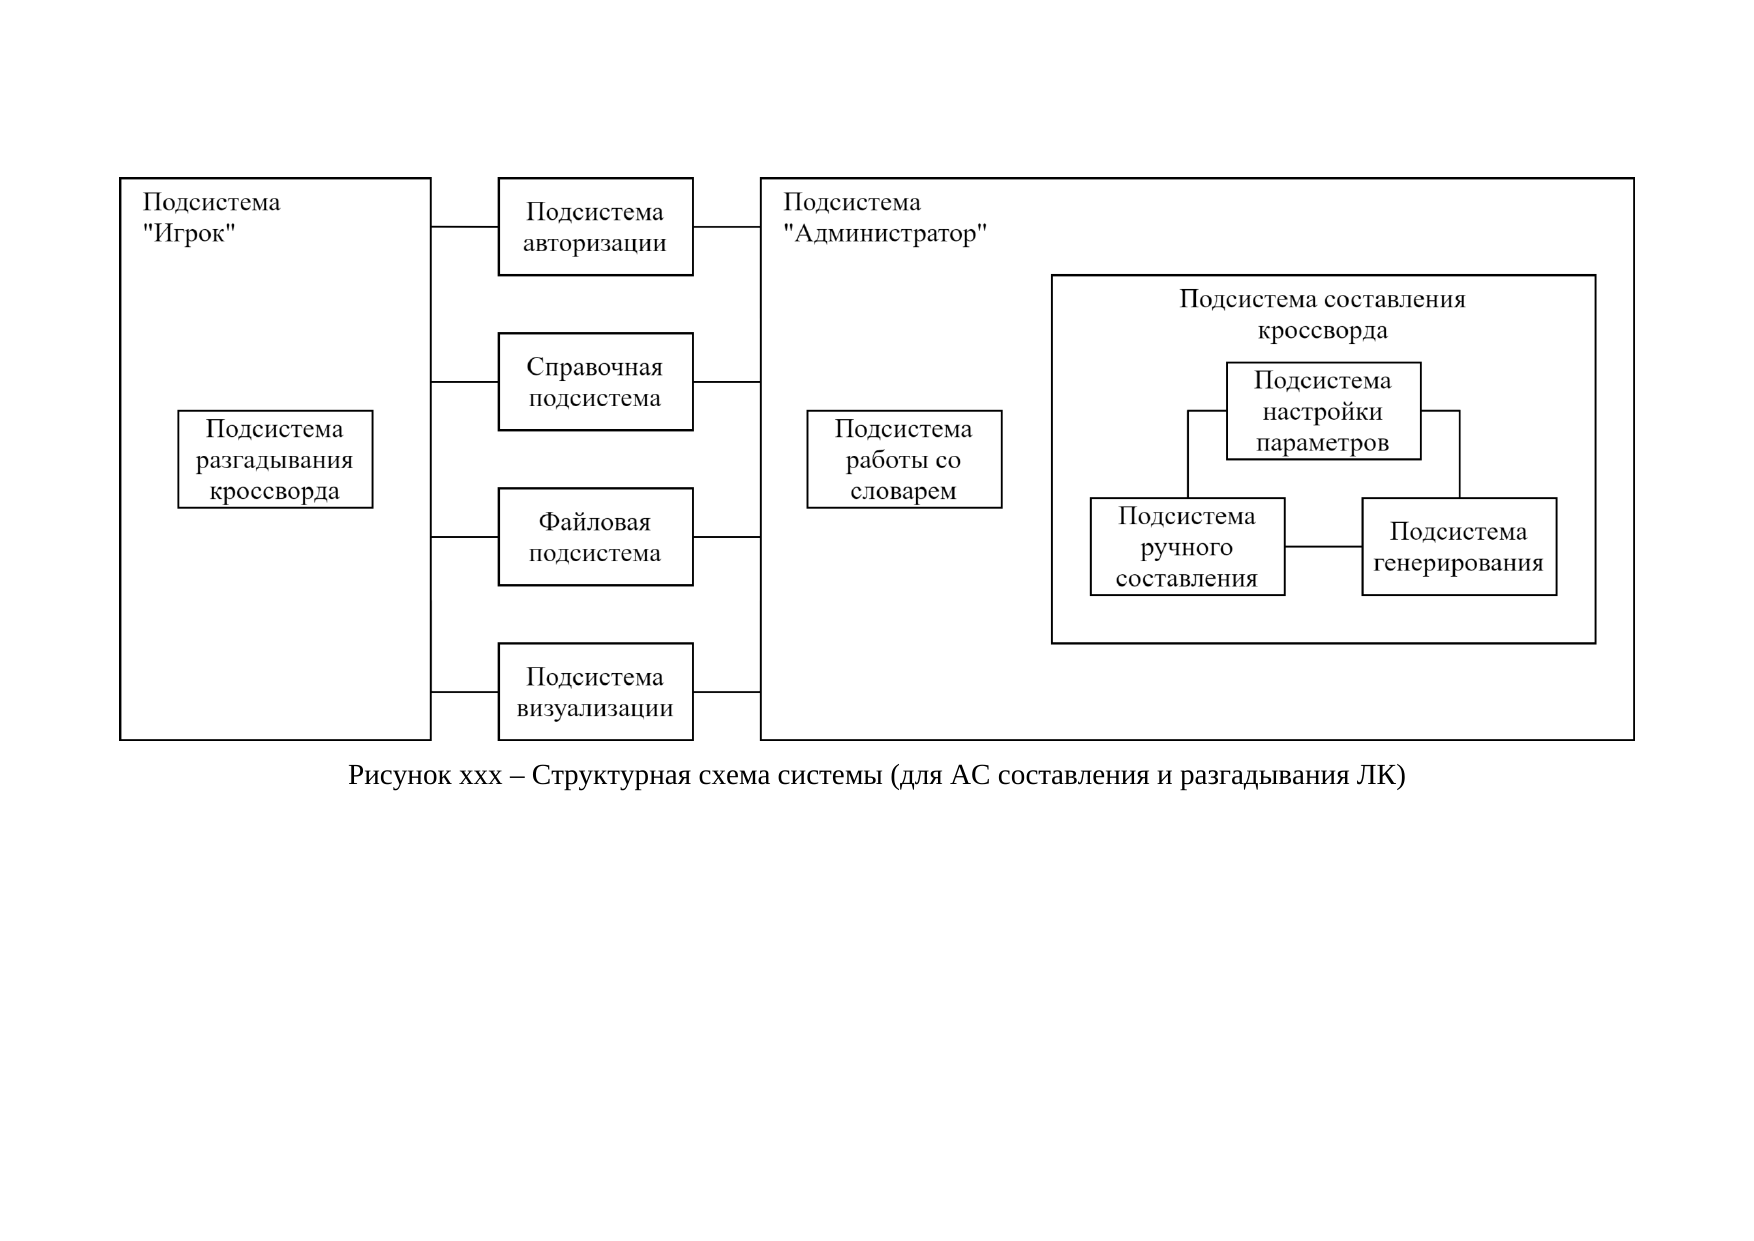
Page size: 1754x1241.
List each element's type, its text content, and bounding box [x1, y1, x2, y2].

picture [119, 177, 1635, 741]
